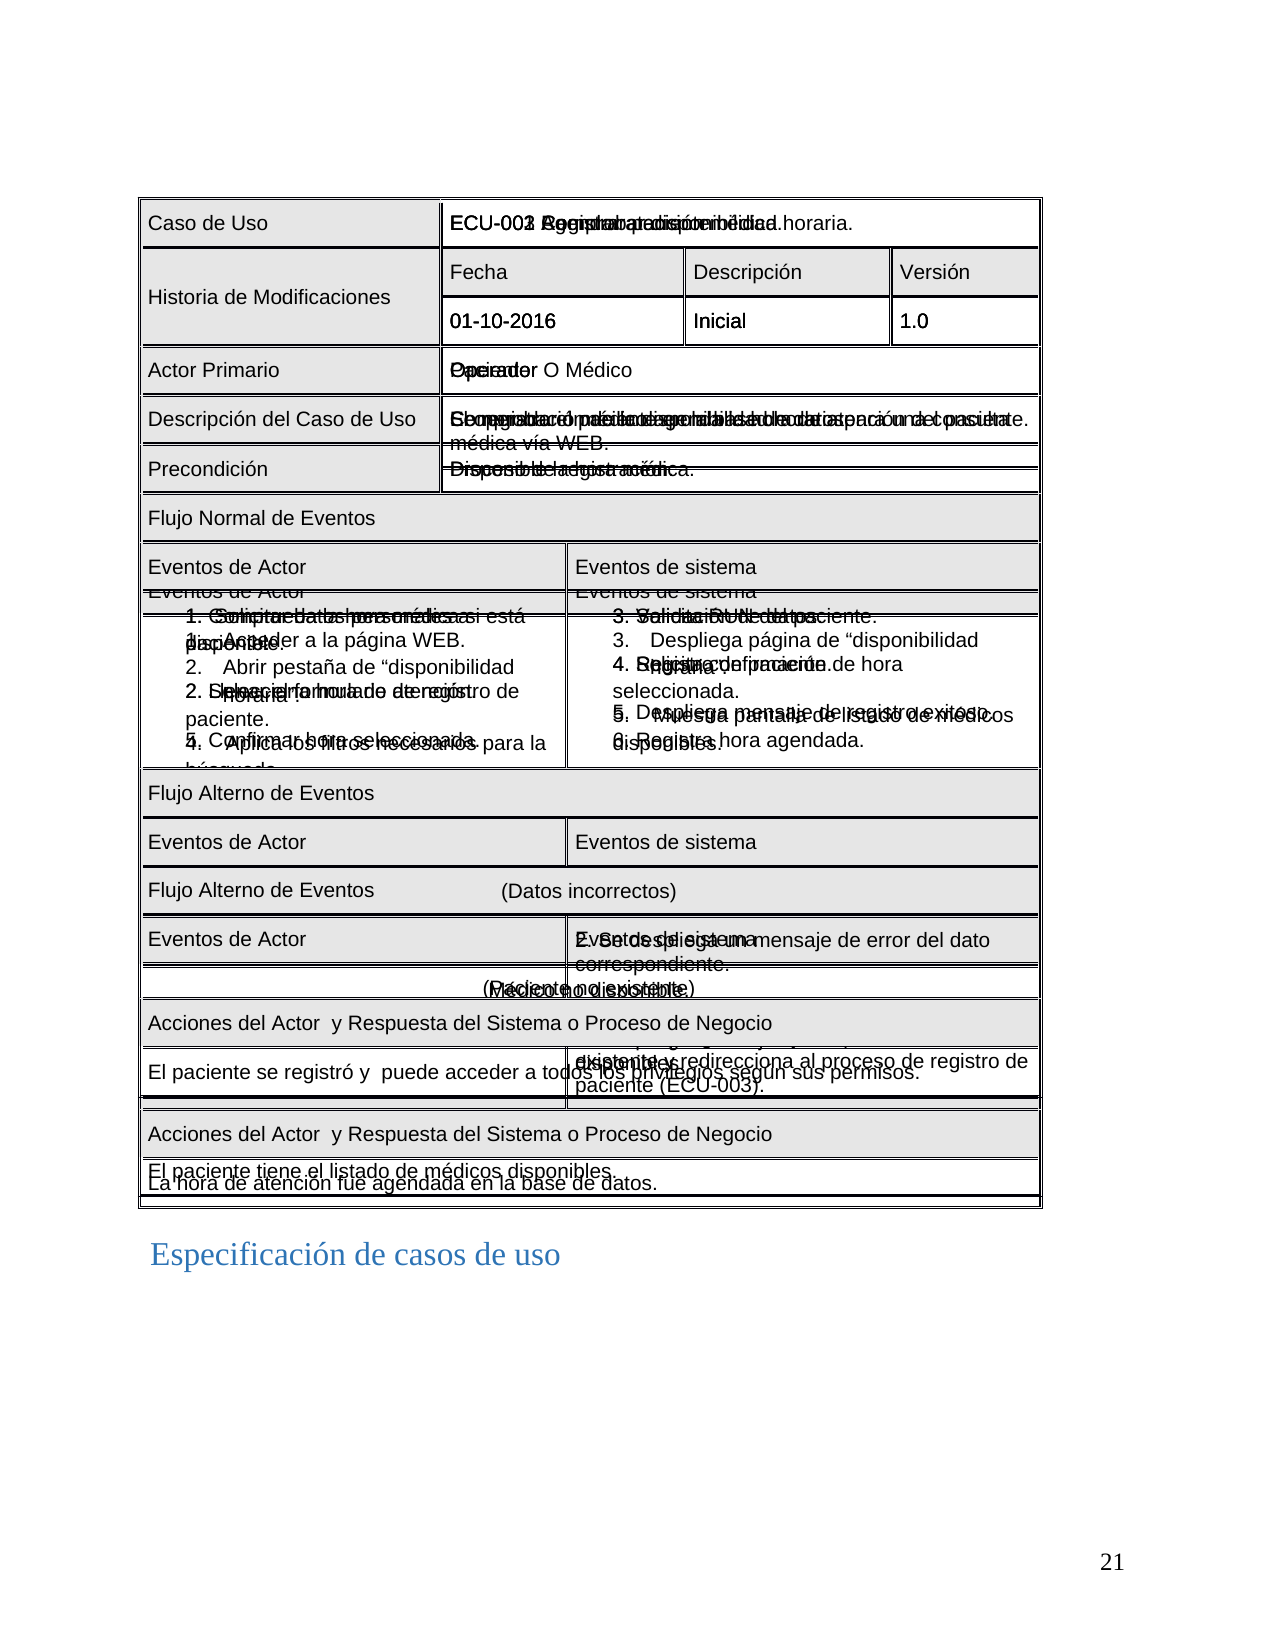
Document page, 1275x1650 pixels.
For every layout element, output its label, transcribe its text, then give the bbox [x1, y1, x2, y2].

table_cell 3. Validación de datos. 4. Registro de paciente. 5. Despliega mensaje de registro exitoso. [568, 589, 1040, 767]
table_cell Eventos de Actor [141, 540, 565, 589]
table_header Caso de Uso [139, 198, 441, 246]
table_cell Descripción del Caso de Uso [141, 393, 439, 442]
table_cell Actor Primario [141, 344, 439, 393]
table_cell Descripción [686, 249, 889, 295]
table_cell La hora de atención fue agendada en la base de datos. [139, 1157, 1041, 1206]
table_cell (Datos incorrectos) [141, 865, 1039, 914]
table_cell Precondición [141, 442, 439, 491]
table_cell Acciones del Actor y Respuesta del Sistema o Proceso de Negocio [139, 997, 1041, 1046]
table_cell Inicial [686, 298, 889, 344]
table_cell Se registra el paciente en la base de datos. [443, 393, 1040, 442]
table_cell [141, 1098, 565, 1108]
table_cell [141, 914, 565, 997]
table_cell 1. Solicitar datos personales a paciente. 2. Llenar el formulario de registro de paciente. [141, 589, 565, 767]
table_cell Acciones del Actor y Respuesta del Sistema o Proceso de Negocio [139, 1108, 1041, 1157]
table_cell Versión [893, 246, 1039, 295]
table_cell Historia de Modificaciones [141, 246, 439, 344]
subtitle Especificación de casos de uso [150, 175, 1125, 1272]
table_cell Flujo Normal de Eventos [141, 491, 1040, 540]
table_cell 1.0 [893, 295, 1039, 344]
table_header ECU-003 Registrar paciente [441, 200, 1039, 246]
table_cell El paciente se registró y puede acceder a todos los privilegios según sus permisos. [139, 1046, 1041, 1095]
table_cell 01-10-2016 [443, 298, 683, 344]
table_cell 2. Se despliega un mensaje de error del dato correspondiente. [568, 914, 1040, 997]
table_cell Operador [443, 344, 1040, 393]
table_cell Eventos de sistema [568, 540, 1040, 589]
table_cell Eventos de sistema [568, 816, 1039, 865]
table_cell Fecha [443, 249, 683, 295]
table_cell Flujo Alterno de Eventos [139, 767, 1041, 816]
table_cell Proceso de registración. [443, 442, 1040, 491]
table_cell Eventos de Actor [141, 816, 565, 865]
